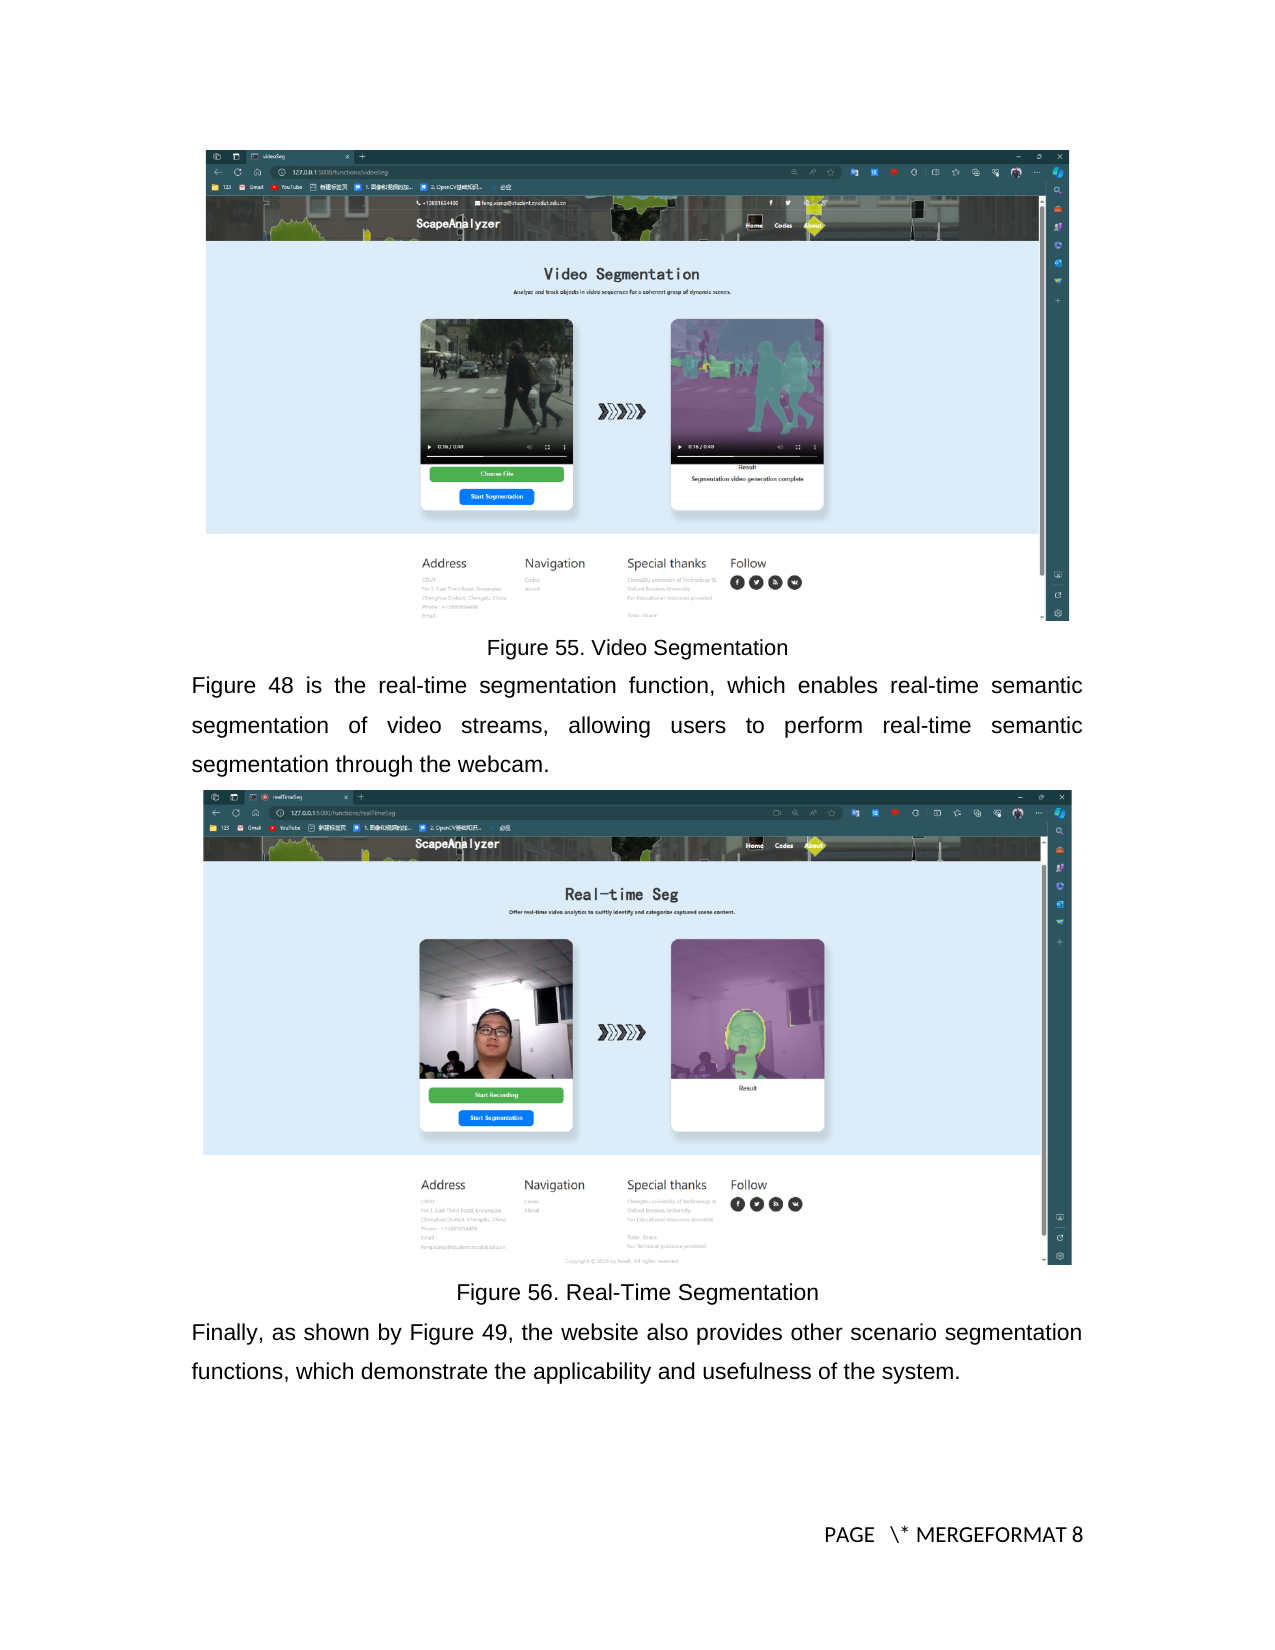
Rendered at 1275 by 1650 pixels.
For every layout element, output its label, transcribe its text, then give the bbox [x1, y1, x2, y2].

picture [205, 150, 1070, 621]
text Figure 48 is the real-time segmentation function, which enables real-time semantic segmentation of video streams, allowing users to perform real-time semantic segmentation through the webcam. [191, 672, 1084, 778]
picture [203, 790, 1072, 1265]
text Finally, as shown by Figure 49, the website also provides other scenario segmentation functions, which demonstrate the applicability and usefulness of the system. [191, 1318, 1084, 1384]
text Figure 55. Video Segmentation [191, 634, 1084, 660]
text Figure 56. Real-Time Segmentation [191, 1279, 1084, 1305]
